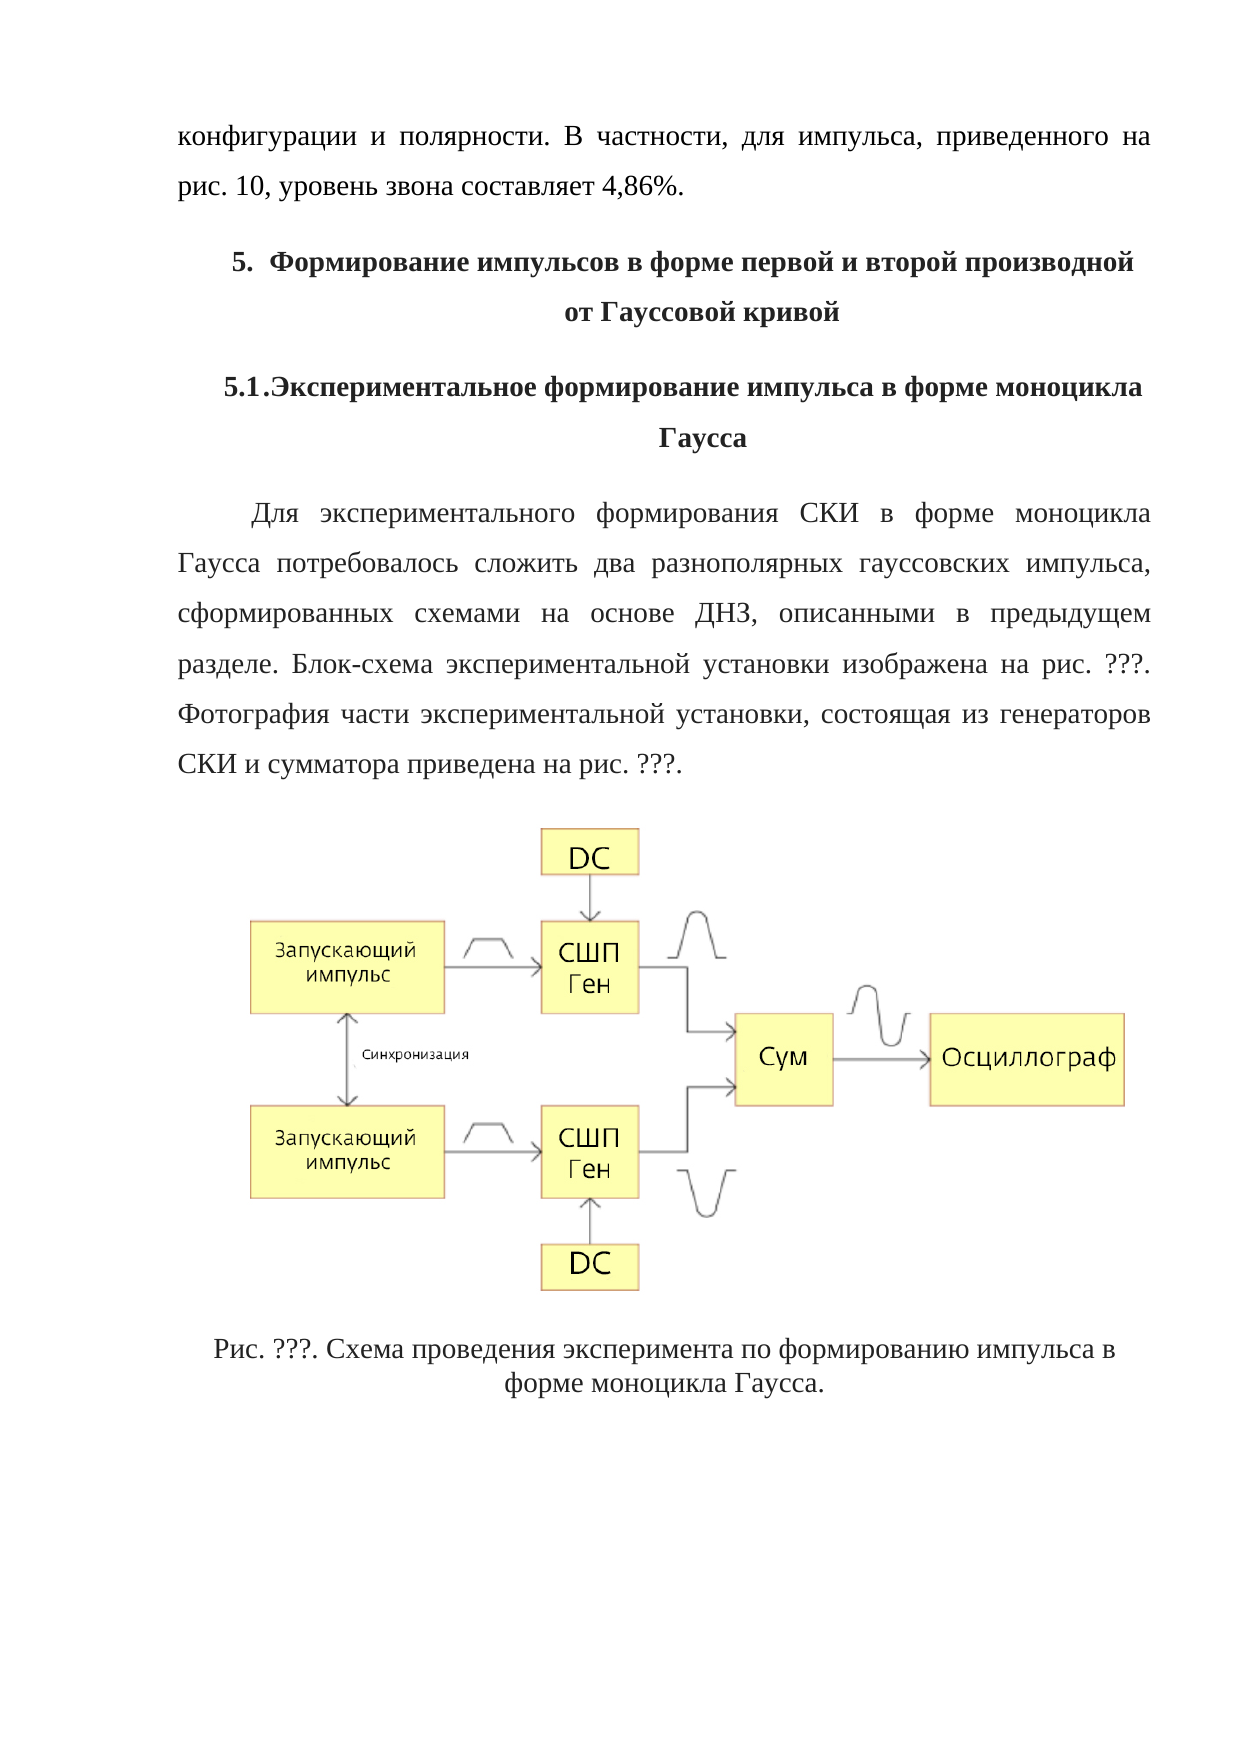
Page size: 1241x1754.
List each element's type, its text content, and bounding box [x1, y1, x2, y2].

subtitle .Экспериментальное формирование импульса в форме моноцикла Гаусса [215, 369, 1152, 453]
text Для экспериментального формирования СКИ в форме моноцикла Гаусса потребовалось сложить два разнополярных гауссовских импульса, сформированных схемами на основе ДНЗ, описанными в предыдущем разделе. Блок-схема экспериментальной установки изображена на рис. ???. Фотография части экспериментальной установки, состоящая из генераторов СКИ и сумматора приведена на рис. ???. [177, 495, 1152, 780]
picture [177, 796, 1152, 1307]
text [177, 118, 1152, 202]
subtitle Формирование импульсов в форме первой и второй производной от Гауссовой кривой [215, 244, 1152, 328]
text Рис. ???. Схема проведения эксперимента по формированию импульса в форме моноцикла Гаусса. [177, 1331, 1152, 1398]
